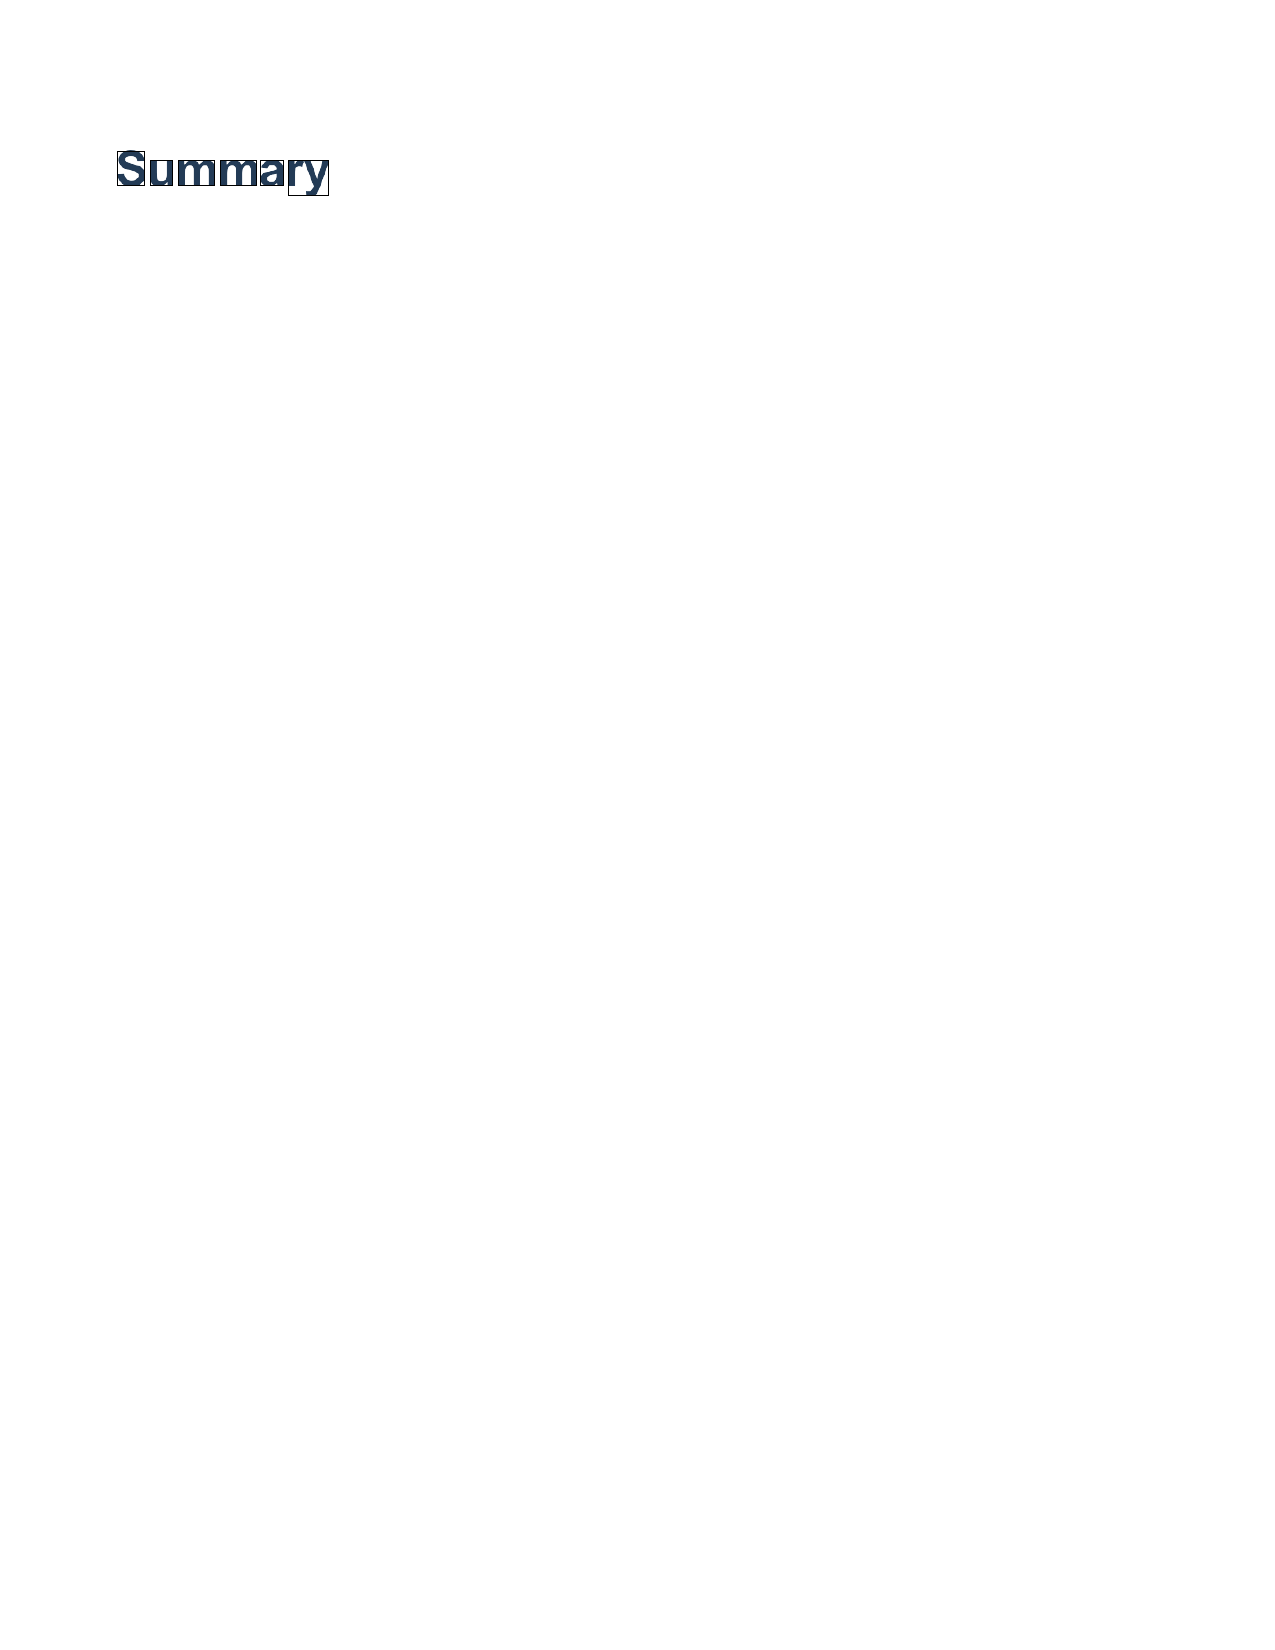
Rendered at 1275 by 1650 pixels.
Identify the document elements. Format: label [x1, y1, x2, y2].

picture [179, 161, 214, 185]
picture [221, 161, 256, 185]
picture [289, 161, 328, 195]
picture [151, 161, 172, 185]
picture [118, 152, 144, 185]
picture [261, 161, 283, 185]
